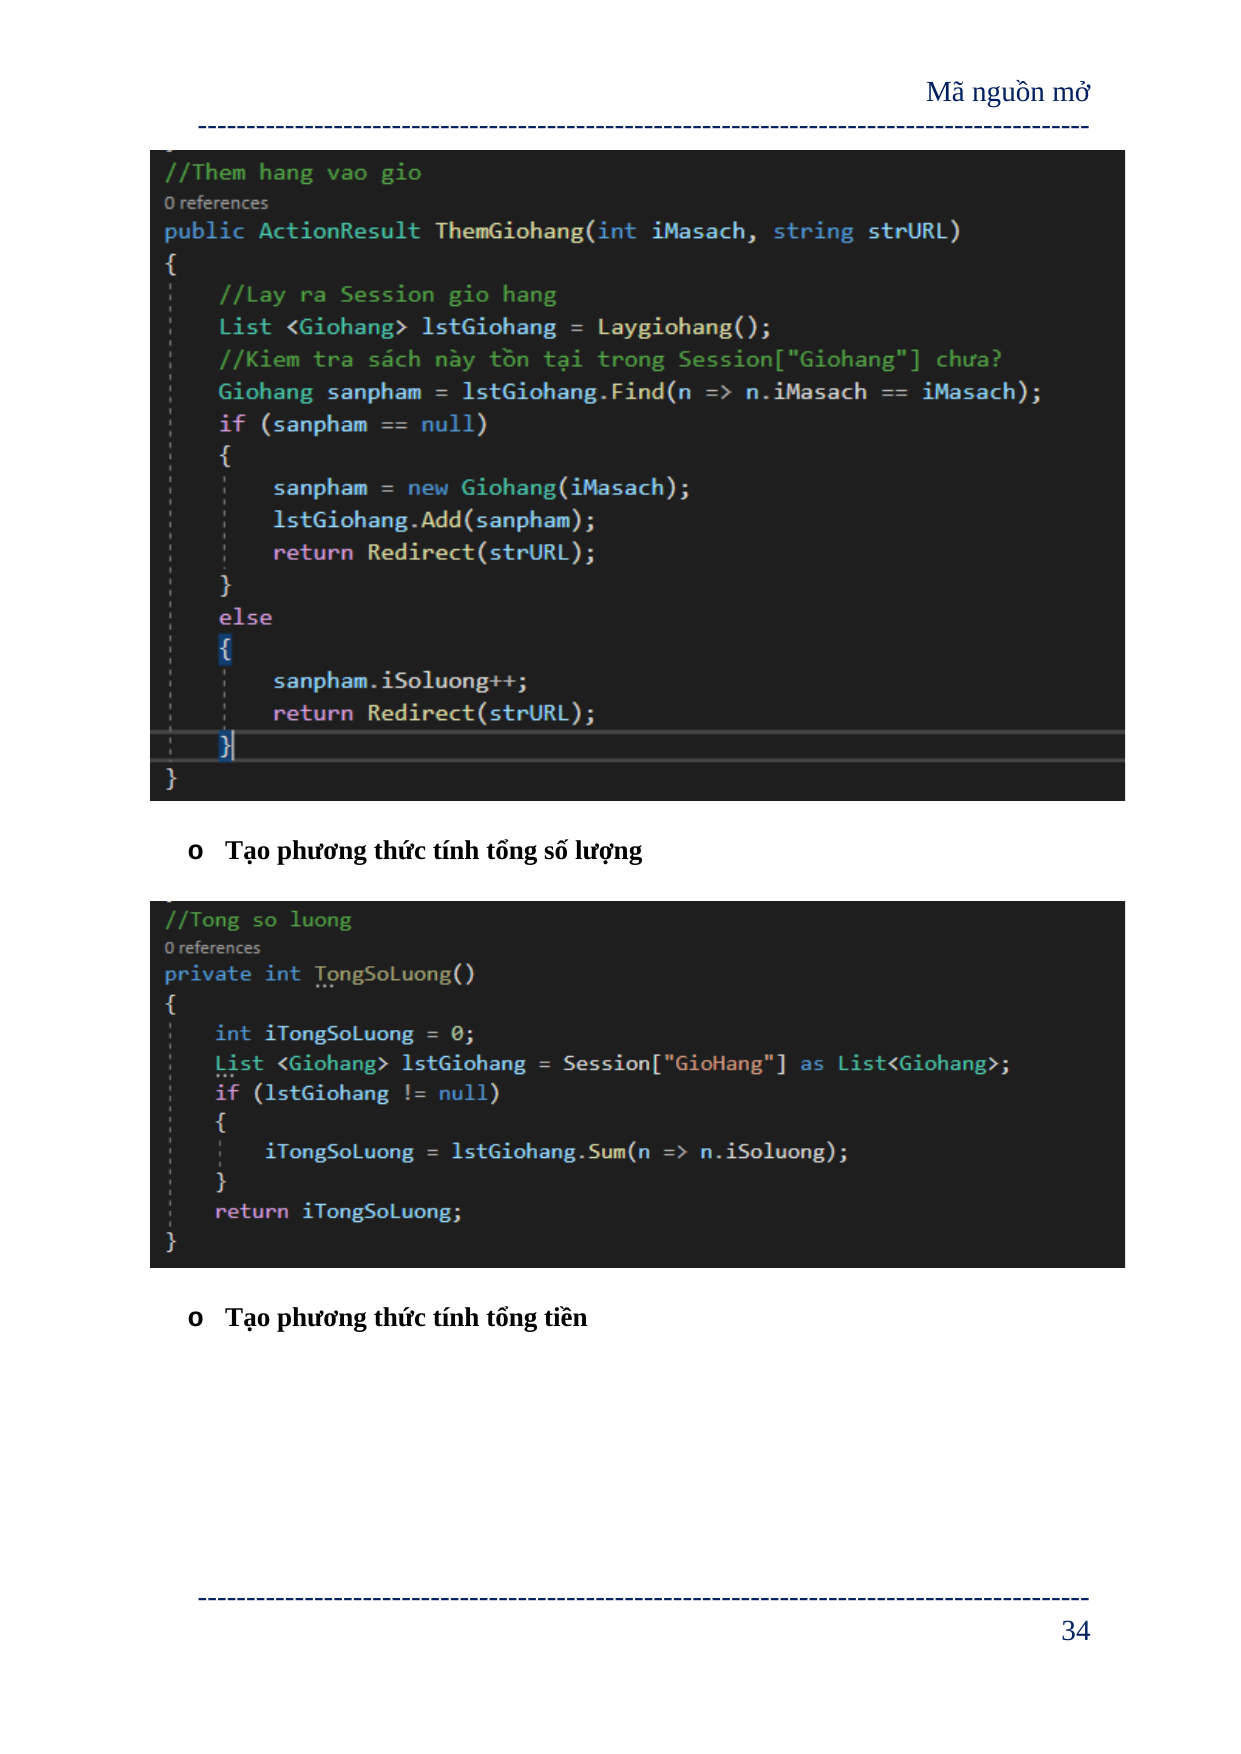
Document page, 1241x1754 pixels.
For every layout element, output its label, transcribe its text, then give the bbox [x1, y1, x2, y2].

list Tạo phương thức tính tổng tiền [187, 1301, 1090, 1335]
list Tạo phương thức tính tổng số lượng [187, 834, 1090, 868]
picture [150, 150, 1125, 801]
picture [150, 901, 1125, 1268]
